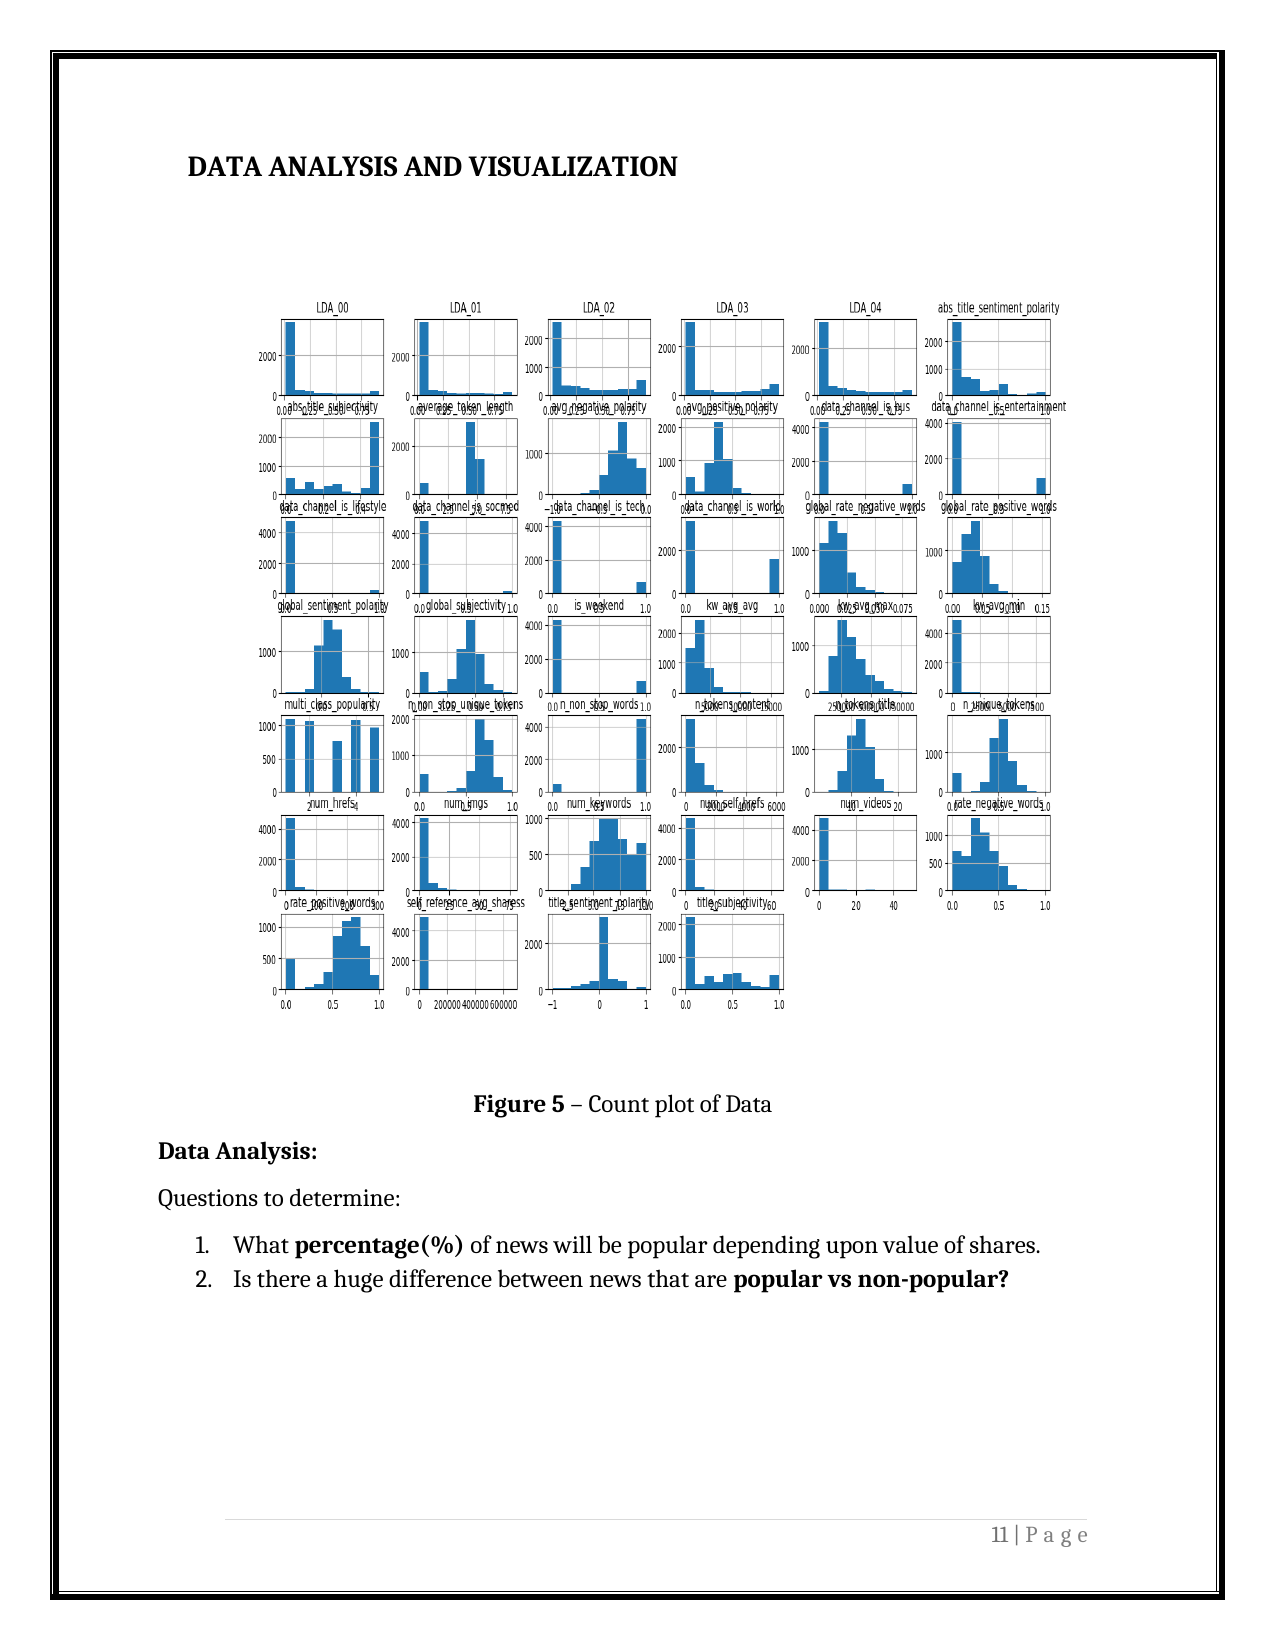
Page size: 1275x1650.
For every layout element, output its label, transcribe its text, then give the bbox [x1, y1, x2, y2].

picture [157, 215, 1149, 1085]
subtitle DATA ANALYSIS AND VISUALIZATION [187, 150, 1087, 183]
text Figure 5 – Count plot of Data [158, 1090, 1087, 1119]
text Questions to determine: [158, 1184, 1087, 1213]
list What percentage(%) of news will be popular depending upon value of shares. [195, 1231, 1087, 1259]
text Data Analysis: [158, 1137, 1087, 1166]
list Is there a huge difference between news that are popular vs non-popular? [195, 1265, 1087, 1294]
